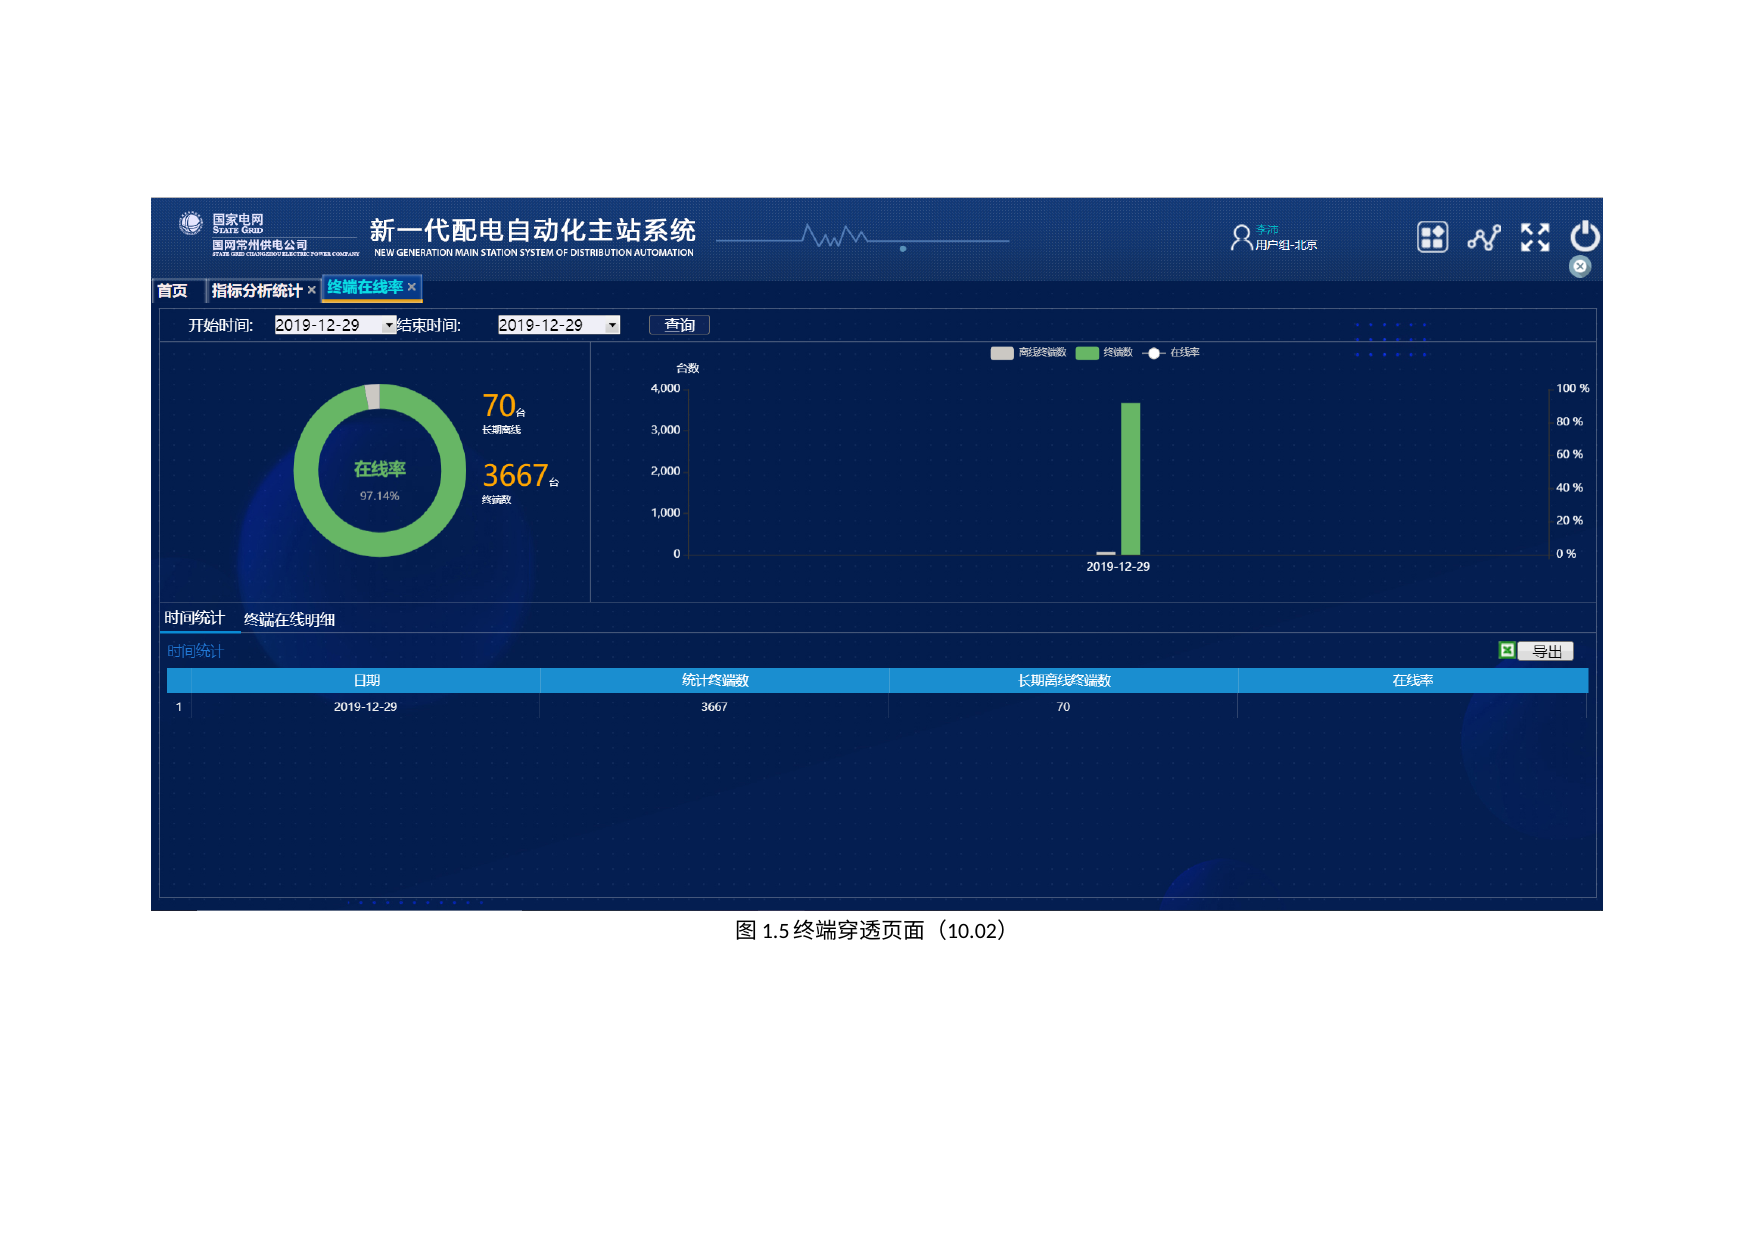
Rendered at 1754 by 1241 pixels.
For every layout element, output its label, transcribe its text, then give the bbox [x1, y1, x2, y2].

text 图1.5终端穿透页面（10.02） [150, 913, 1604, 945]
picture [151, 197, 1603, 911]
